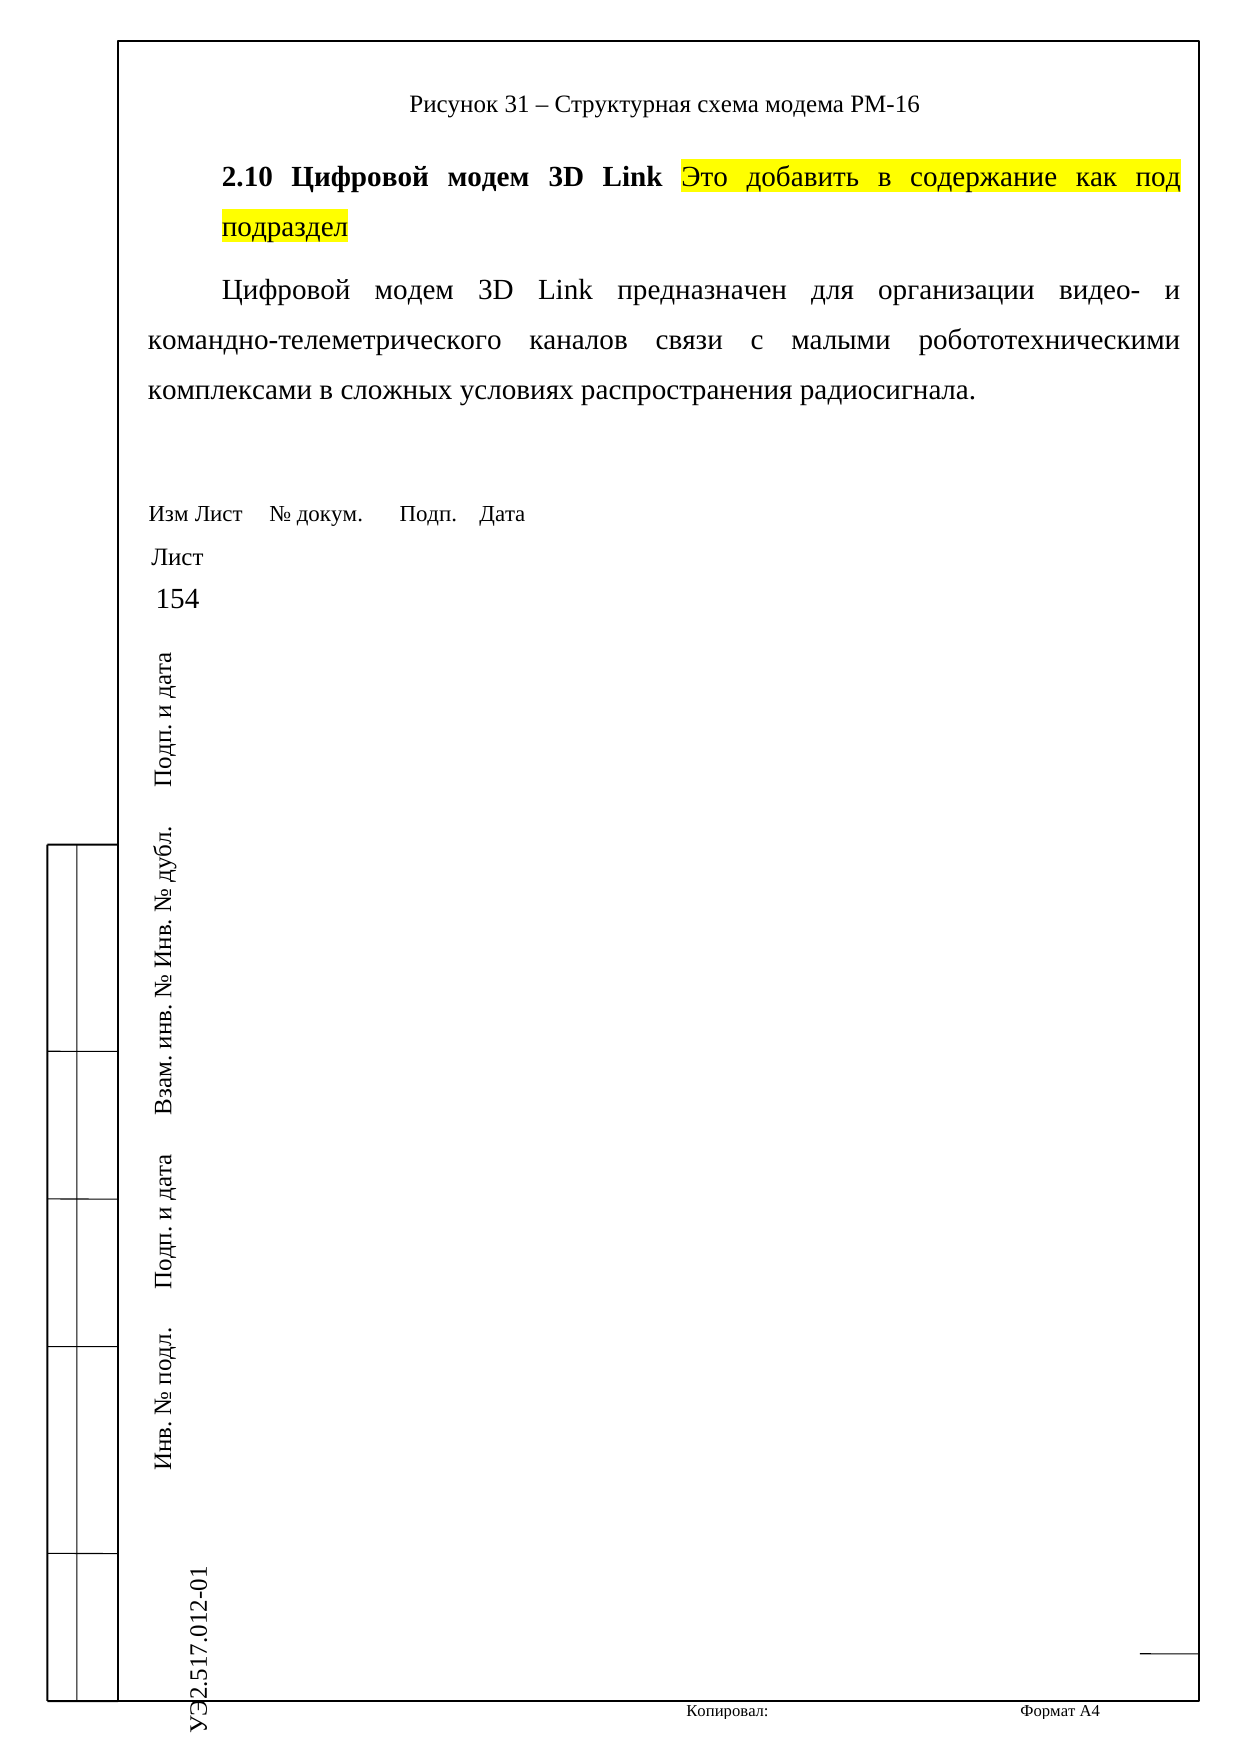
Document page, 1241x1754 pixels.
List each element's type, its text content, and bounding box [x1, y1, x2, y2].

text Рисунок 31 – Структурная схема модема РМ-16 [148, 89, 1181, 117]
text Цифровой модем 3D Link предназначен для организации видео- и командно-телеметрического каналов связи с малыми робототехническими комплексами в сложных условиях распространения радиосигнала. [148, 272, 1181, 406]
subtitle 2.10 Цифровой модем 3D Link Это добавить в содержание как под подраздел [222, 159, 1181, 242]
